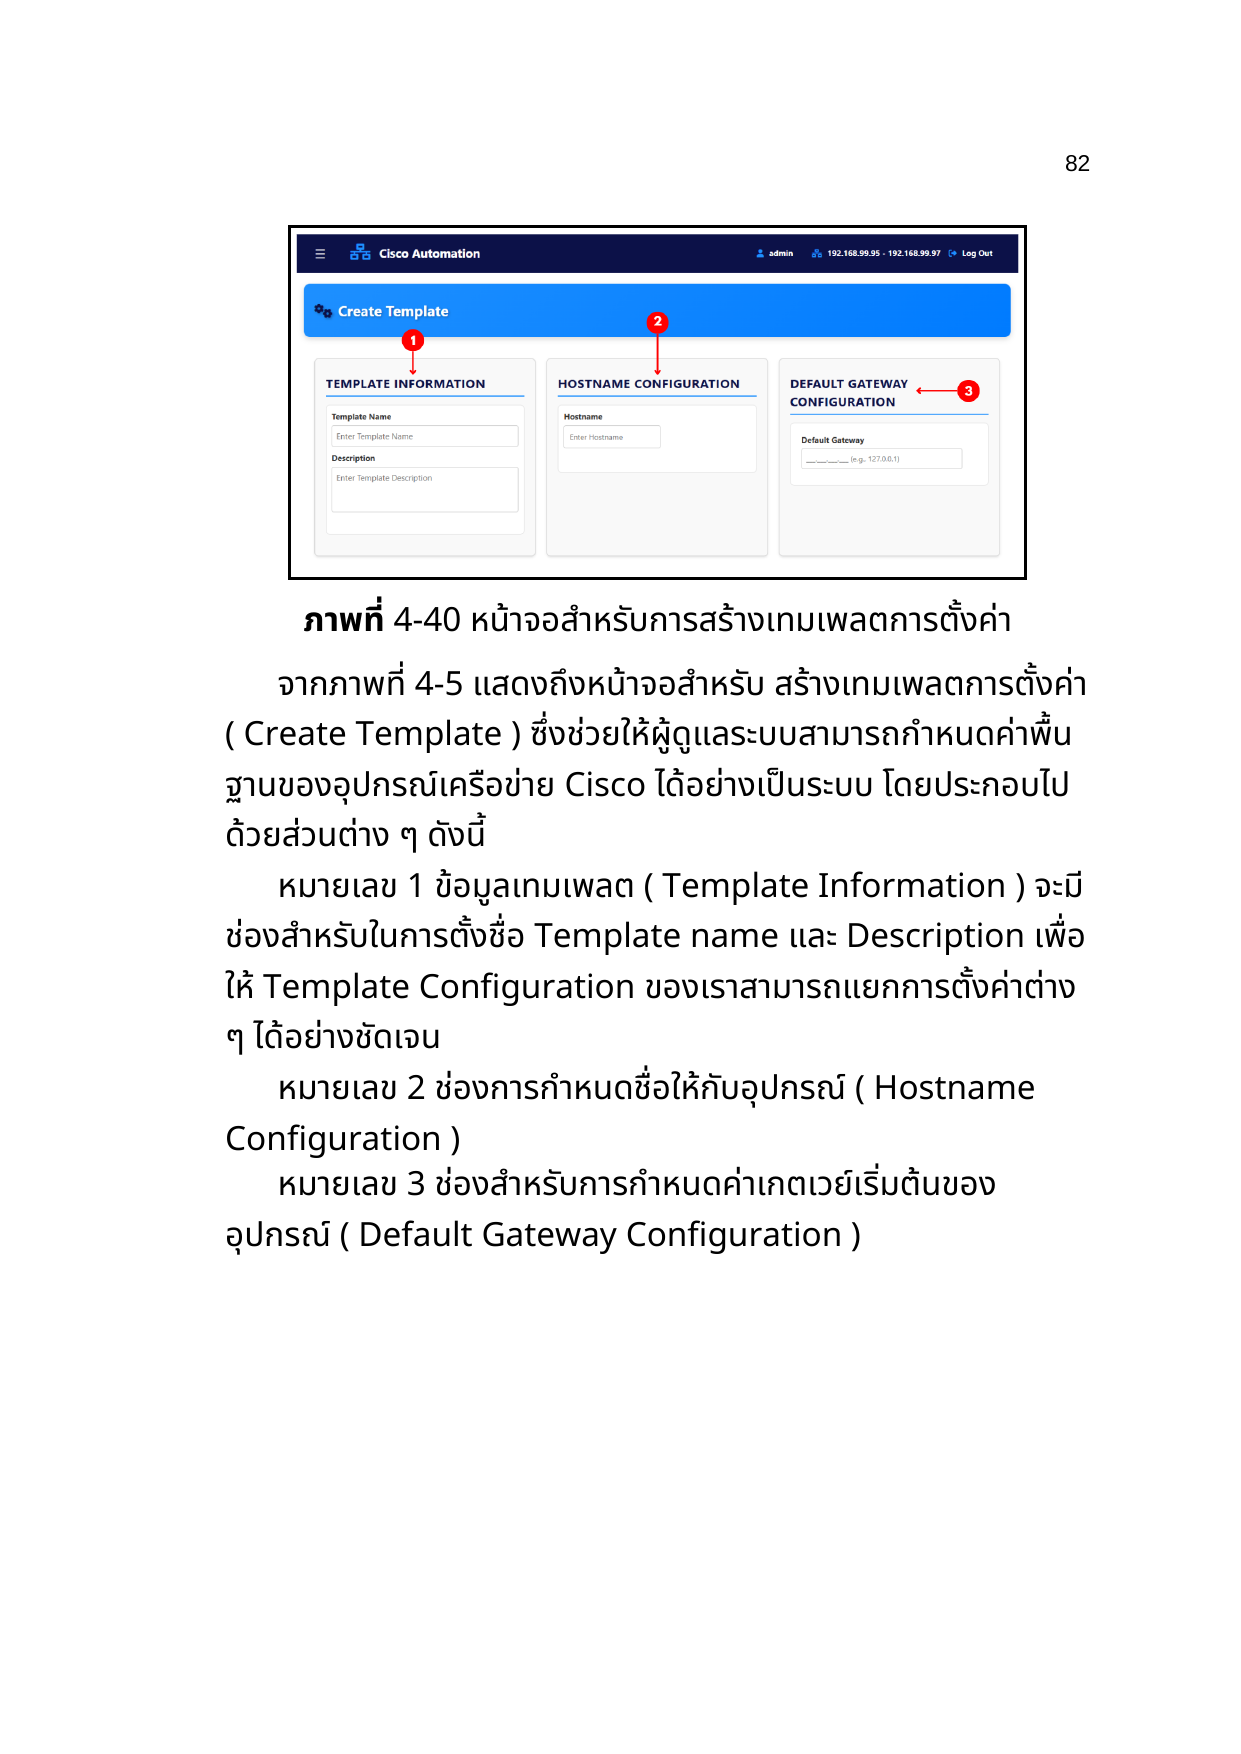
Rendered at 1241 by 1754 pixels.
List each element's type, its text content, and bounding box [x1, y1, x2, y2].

text หมายเลข 2 ช่องการกำหนดชื่อให้กับอุปกรณ์ ( Hostname Configuration ) [225, 1064, 1090, 1160]
text หมายเลข 1 ข้อมูลเทมเพลต ( Template Information ) จะมีช่องสำหรับในการตั้งชื่อ Template name และ Description เพื่อให้ Template Configuration ของเราสามารถแยกการตั้งค่าต่าง ๆ ได้อย่างชัดเจน [225, 862, 1090, 1064]
text หมายเลข 3 ช่องสำหรับการกำหนดค่าเกตเวย์เริ่มต้นของอุปกรณ์ ( Default Gateway Configuration ) [225, 1160, 1090, 1261]
text จากภาพที่ 4-5 แสดงถึงหน้าจอสำหรับ สร้างเทมเพลตการตั้งค่า ( Create Template ) ซึ่งช่วยให้ผู้ดูแลระบบสามารถกำหนดค่าพื้นฐานของอุปกรณ์เครือข่าย Cisco ได้อย่างเป็นระบบ โดยประกอบไปด้วยส่วนต่าง ๆ ดังนี้ [225, 659, 1090, 862]
picture [291, 228, 1024, 577]
